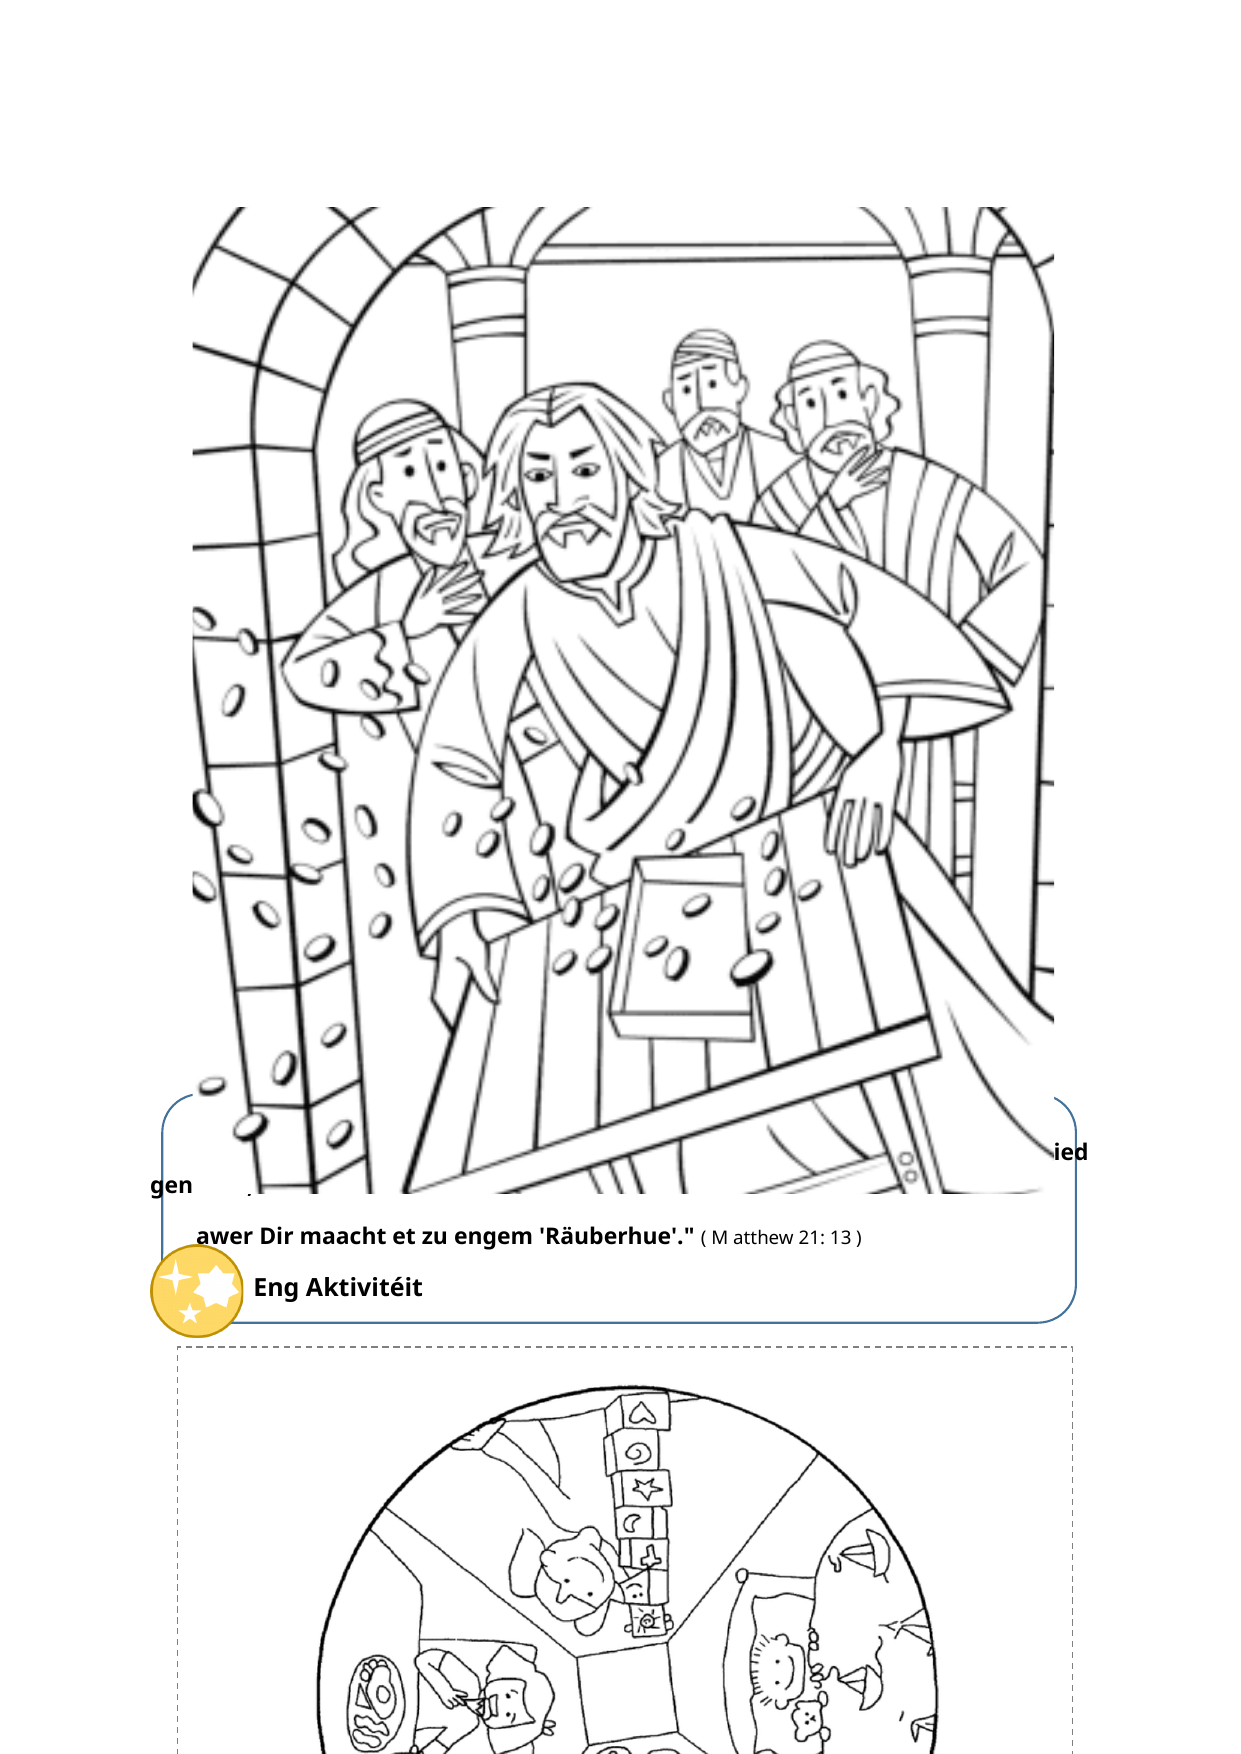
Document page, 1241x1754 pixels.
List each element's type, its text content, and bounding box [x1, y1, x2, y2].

picture [180, 1348, 1071, 1754]
text awer Dir maacht et zu engem 'Räuberhue'." ( M atthew 21: 13 ) [150, 1220, 1090, 1251]
picture [150, 1244, 244, 1338]
picture [192, 207, 1055, 1194]
text Eng Aktivitéit [244, 1270, 1090, 1304]
text "Et ass geschriwwen," sot hien zu hinnen, "Mäi Haus gëtt en Haus vum Gebied genannt," [150, 1136, 1090, 1201]
